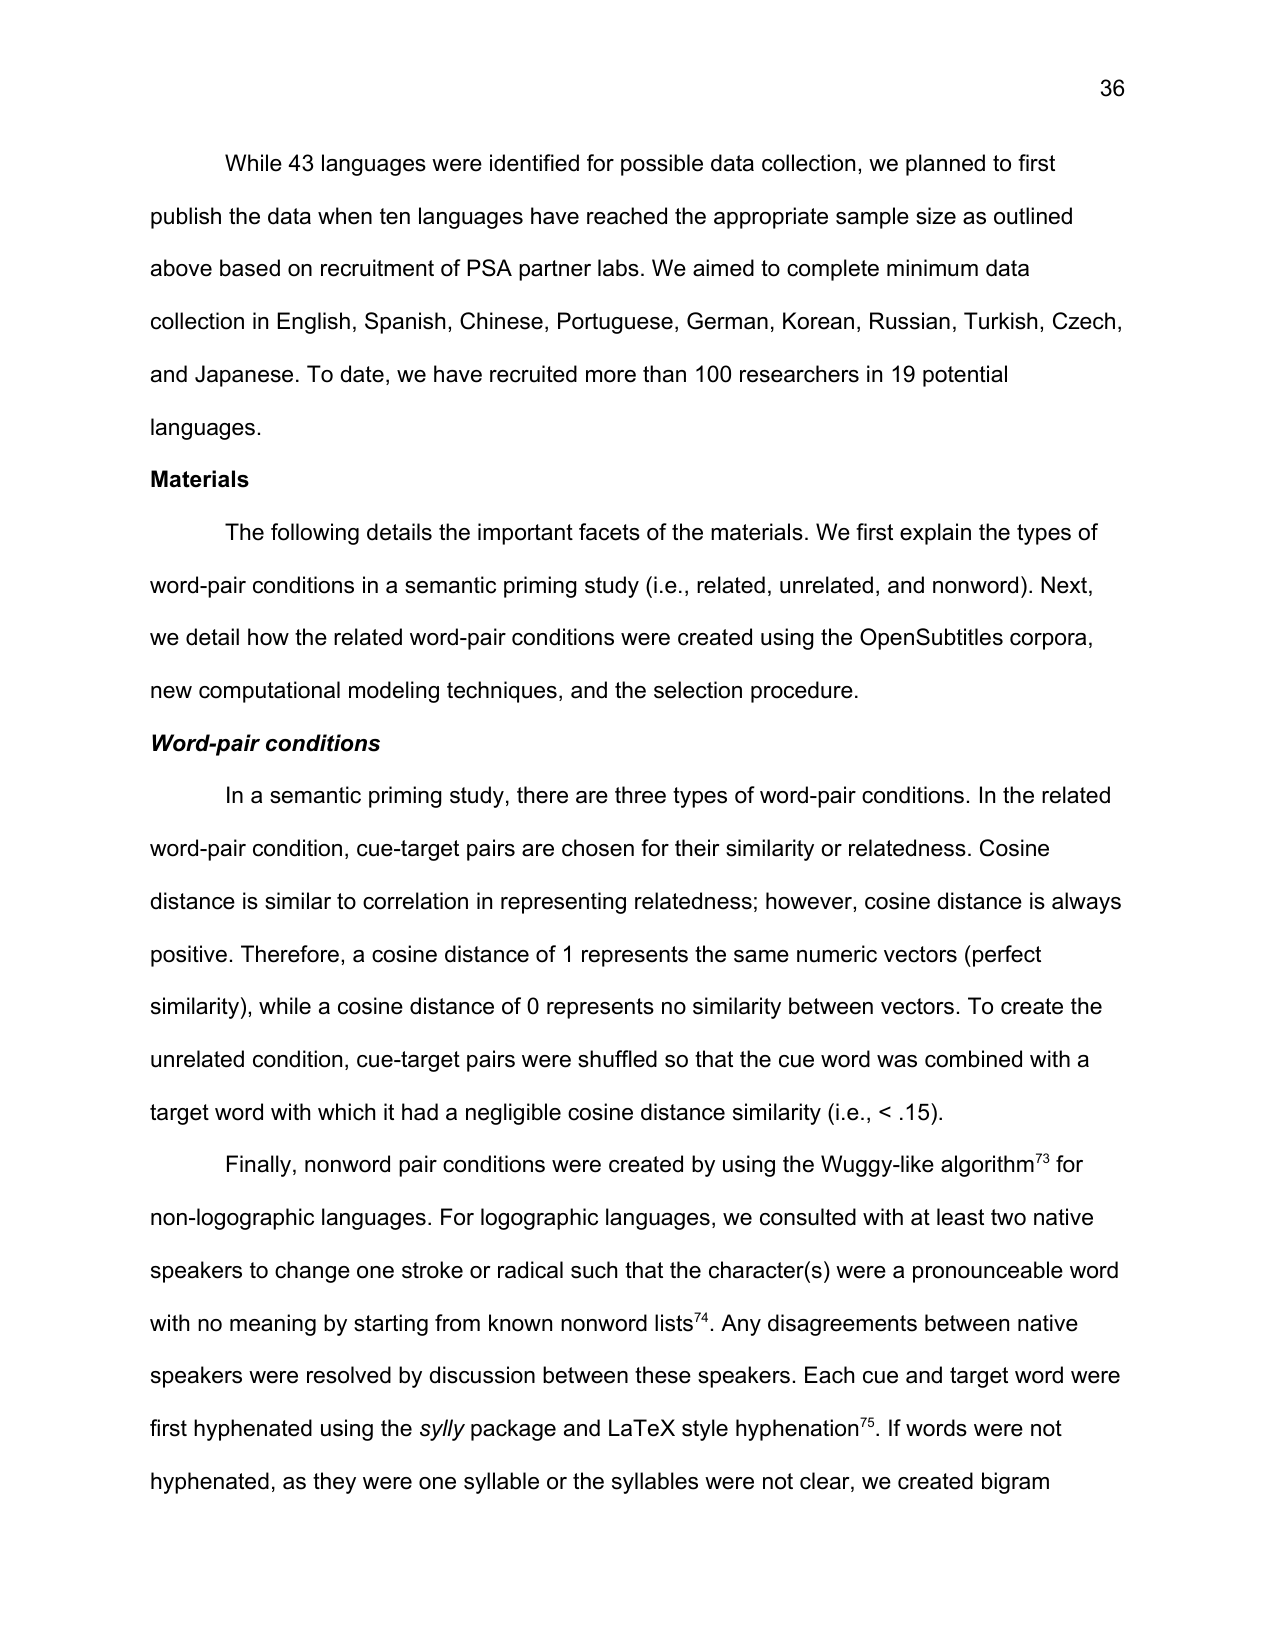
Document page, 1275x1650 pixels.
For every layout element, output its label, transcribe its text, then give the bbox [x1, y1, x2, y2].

text While 43 languages were identified for possible data collection, we planned to first publish the data when ten languages have reached the appropriate sample size as outlined above based on recruitment of PSA partner labs. We aimed to complete minimum data collection in English, Spanish, Chinese, Portuguese, German, Korean, Russian, Turkish, Czech, and Japanese. To date, we have recruited more than 100 researchers in 19 potential languages. [150, 150, 1125, 440]
text Materials [150, 466, 1125, 493]
text The following details the important facets of the materials. We first explain the types of word-pair conditions in a semantic priming study (i.e., related, unrelated, and nonword). Next, we detail how the related word-pair conditions were created using the OpenSubtitles corpora, new computational modeling techniques, and the selection procedure. [150, 519, 1125, 703]
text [150, 1151, 1125, 1494]
text In a semantic priming study, there are three types of word-pair conditions. In the related word-pair condition, cue-target pairs are chosen for their similarity or relatedness. Cosine distance is similar to correlation in representing relatedness; however, cosine distance is always positive. Therefore, a cosine distance of 1 represents the same numeric vectors (perfect similarity), while a cosine distance of 0 represents no similarity between vectors. To create the unrelated condition, cue-target pairs were shuffled so that the cue word was combined with a target word with which it had a negligible cosine distance similarity (i.e., < .15). [150, 782, 1125, 1125]
text Word-pair conditions [150, 730, 1125, 756]
